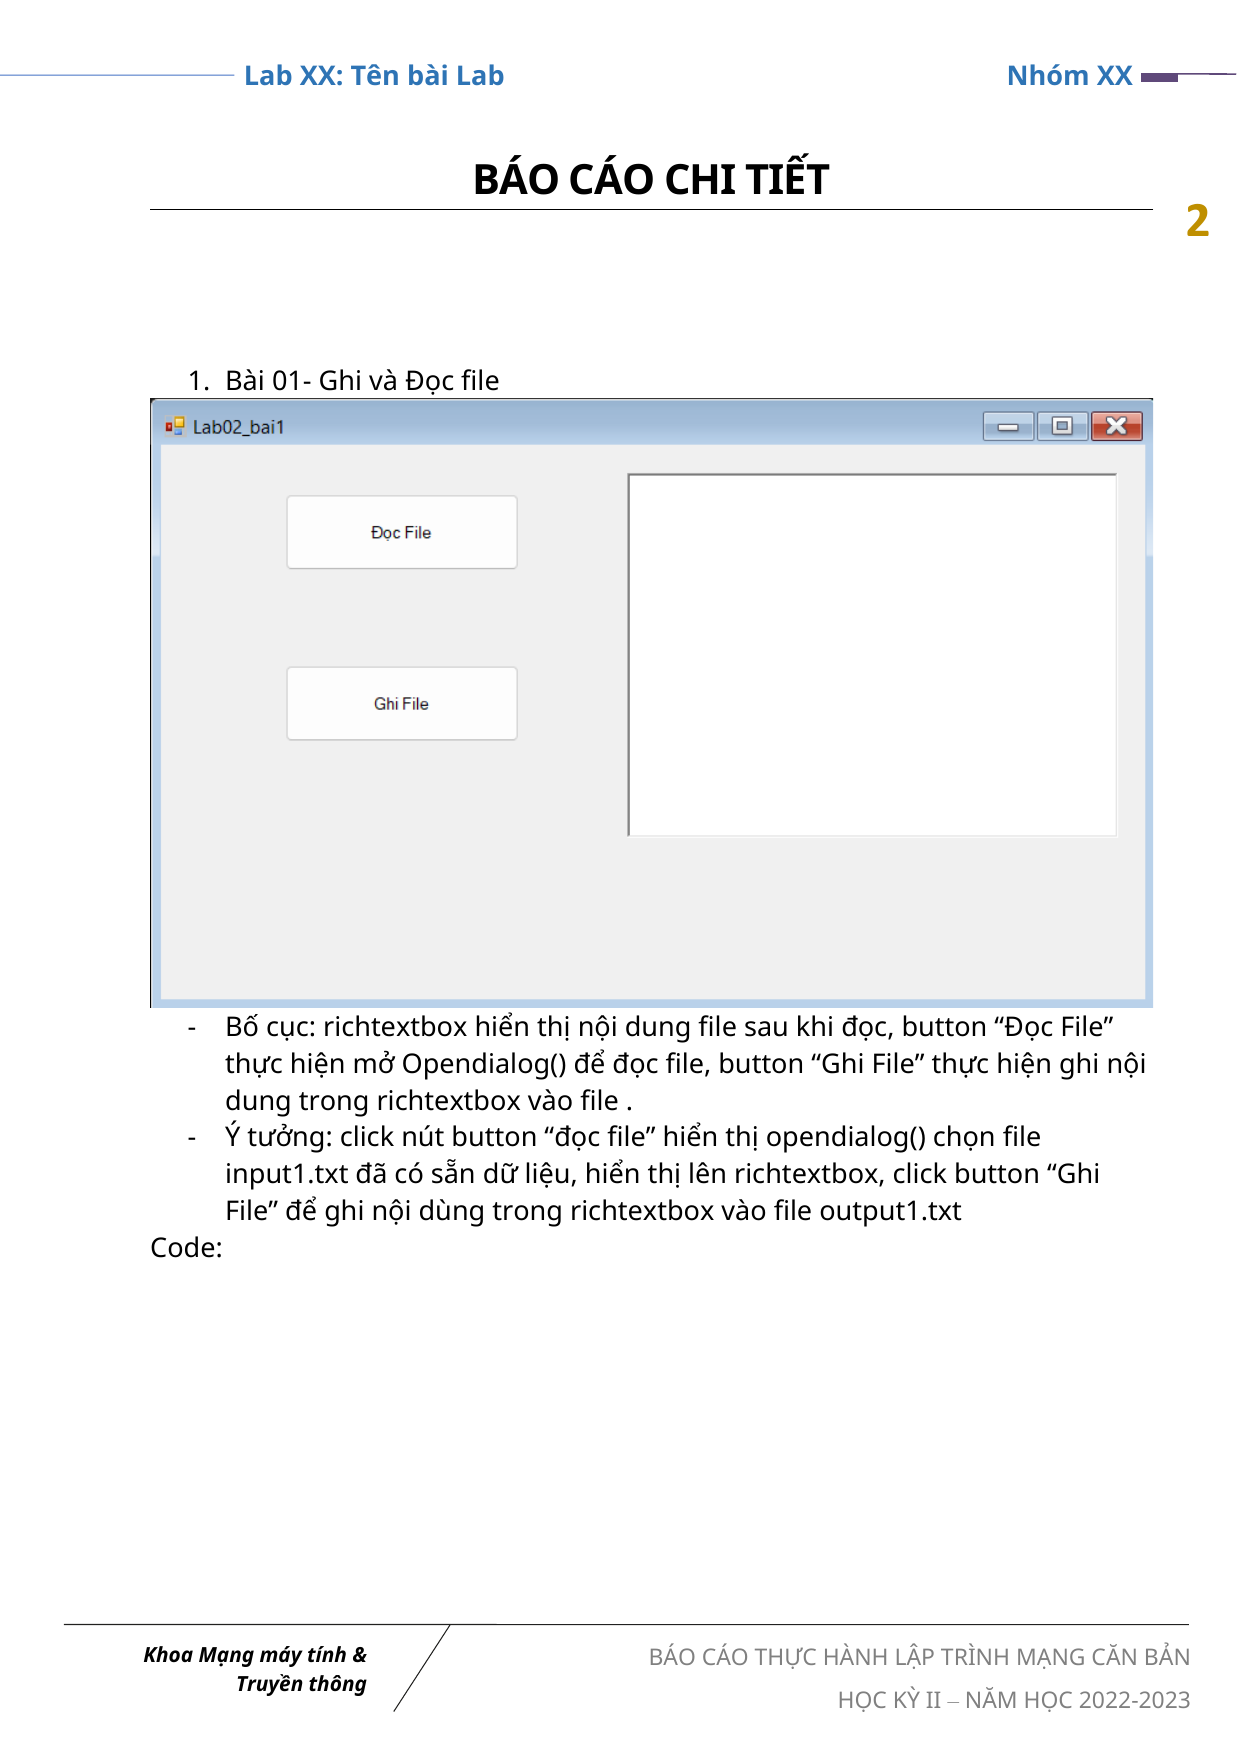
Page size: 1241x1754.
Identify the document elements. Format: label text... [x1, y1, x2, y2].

list Ý tưởng: click nút button “đọc file” hiển thị opendialog() chọn file input1.txt đã có sẵn dữ liệu, hiển thị lên richtextbox, click button “Ghi File” để ghi nội dùng trong richtextbox vào file output1.txt [187, 1118, 1153, 1228]
list Bài 01- Ghi và Đọc file [187, 362, 1153, 398]
title BÁO CÁO CHI TIẾT [150, 150, 1153, 209]
picture [150, 398, 1154, 1008]
list Bố cục: richtextbox hiển thị nội dung file sau khi đọc, button “Đọc File” thực hiện mở Opendialog() để đọc file, button “Ghi File” thực hiện ghi nội dung trong richtextbox vào file . [187, 1008, 1153, 1118]
text Code: [150, 1228, 1153, 1265]
